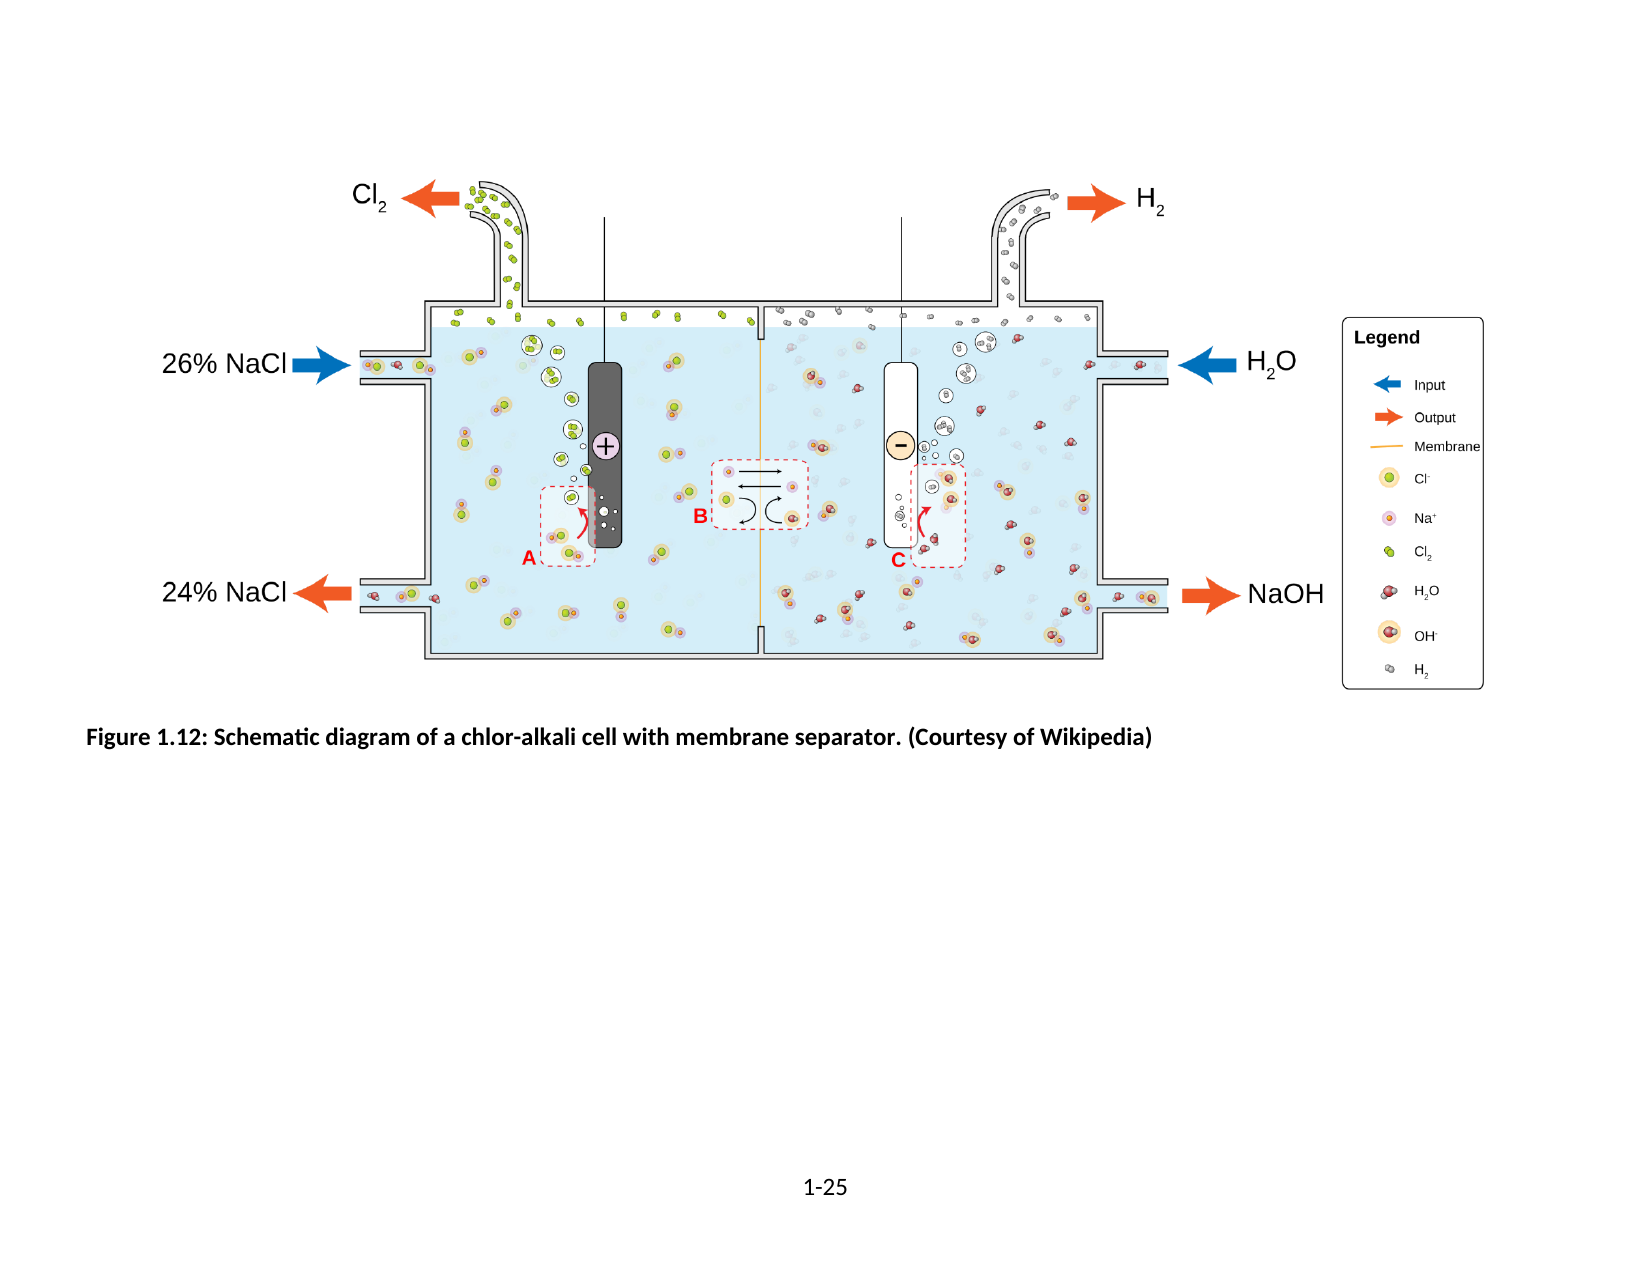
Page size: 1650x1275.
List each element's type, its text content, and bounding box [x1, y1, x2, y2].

picture [150, 145, 1500, 709]
table_header Figure 1.12: Schematic diagram of a chlor-alkali cell with membrane separator. (Courtesy of Wikipedia) [75, 133, 1575, 751]
